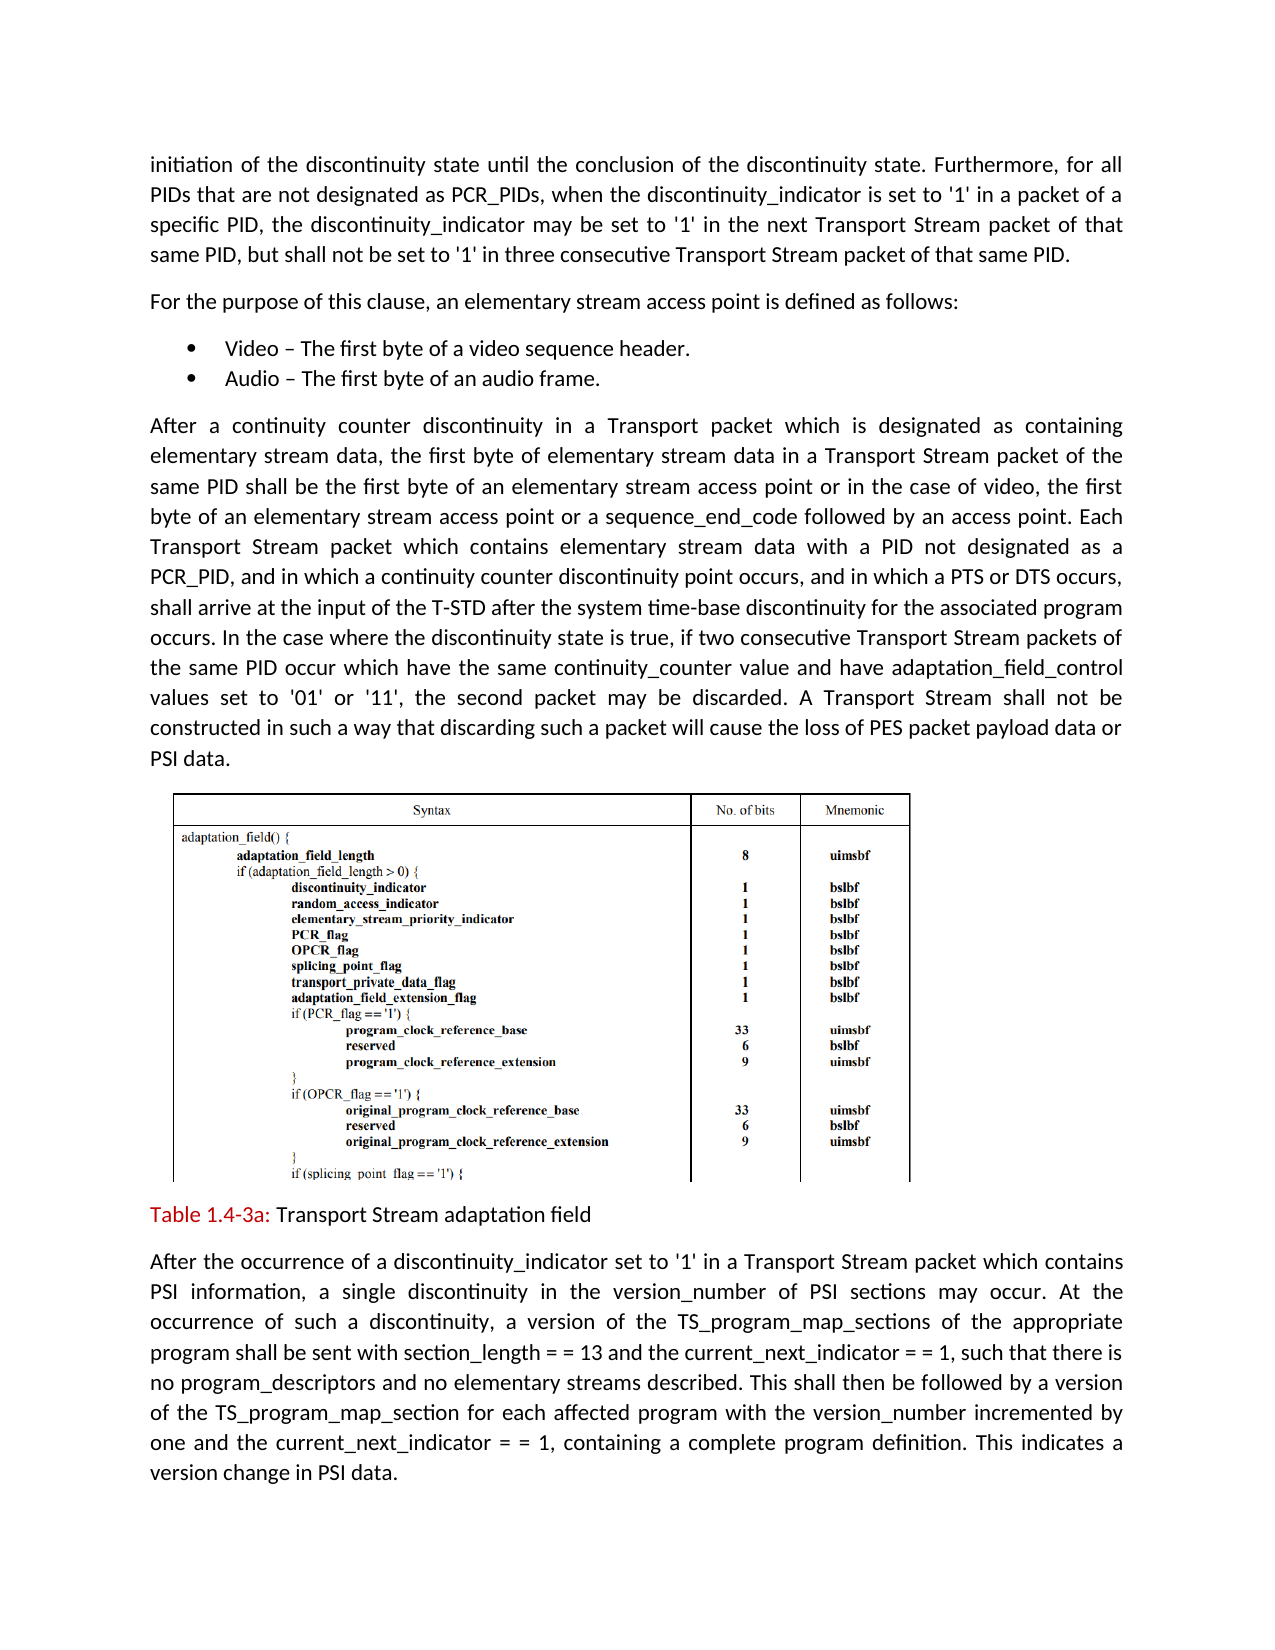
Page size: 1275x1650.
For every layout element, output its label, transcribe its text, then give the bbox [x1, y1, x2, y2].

text Table 1.4-3a: Transport Stream adaptation field [150, 1200, 1125, 1228]
text For the purpose of this clause, an elementary stream access point is defined as follows: [150, 287, 1125, 316]
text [150, 150, 1125, 269]
list Video – The first byte of a video sequence header. [187, 334, 1125, 362]
text After a continuity counter discontinuity in a Transport packet which is designated as containing elementary stream data, the first byte of elementary stream data in a Transport Stream packet of the same PID shall be the first byte of an elementary stream access point or in the case of video, the first byte of an elementary stream access point or a sequence_end_code followed by an access point. Each Transport Stream packet which contains elementary stream data with a PID not designated as a PCR_PID, and in which a continuity counter discontinuity point occurs, and in which a PTS or DTS occurs, shall arrive at the input of the T-STD after the system time-base discontinuity for the associated program occurs. In the case where the discontinuity state is true, if two consecutive Transport Stream packets of the same PID occur which have the same continuity_counter value and have adaptation_field_control values set to '01' or '11', the second packet may be discarded. A Transport Stream shall not be constructed in such a way that discarding such a packet will cause the loss of PES packet payload data or PSI data. [150, 411, 1125, 772]
text After the occurrence of a discontinuity_indicator set to '1' in a Transport Stream packet which contains PSI information, a single discontinuity in the version_number of PSI sections may occur. At the occurrence of such a discontinuity, a version of the TS_program_map_sections of the appropriate program shall be sent with section_length = = 13 and the current_next_indicator = = 1, such that there is no program_descriptors and no elementary streams described. This shall then be followed by a version of the TS_program_map_section for each affected program with the version_number incremented by one and the current_next_indicator = = 1, containing a complete program definition. This indicates a version change in PSI data. [150, 1247, 1125, 1486]
list Audio – The first byte of an audio frame. [187, 364, 1125, 393]
